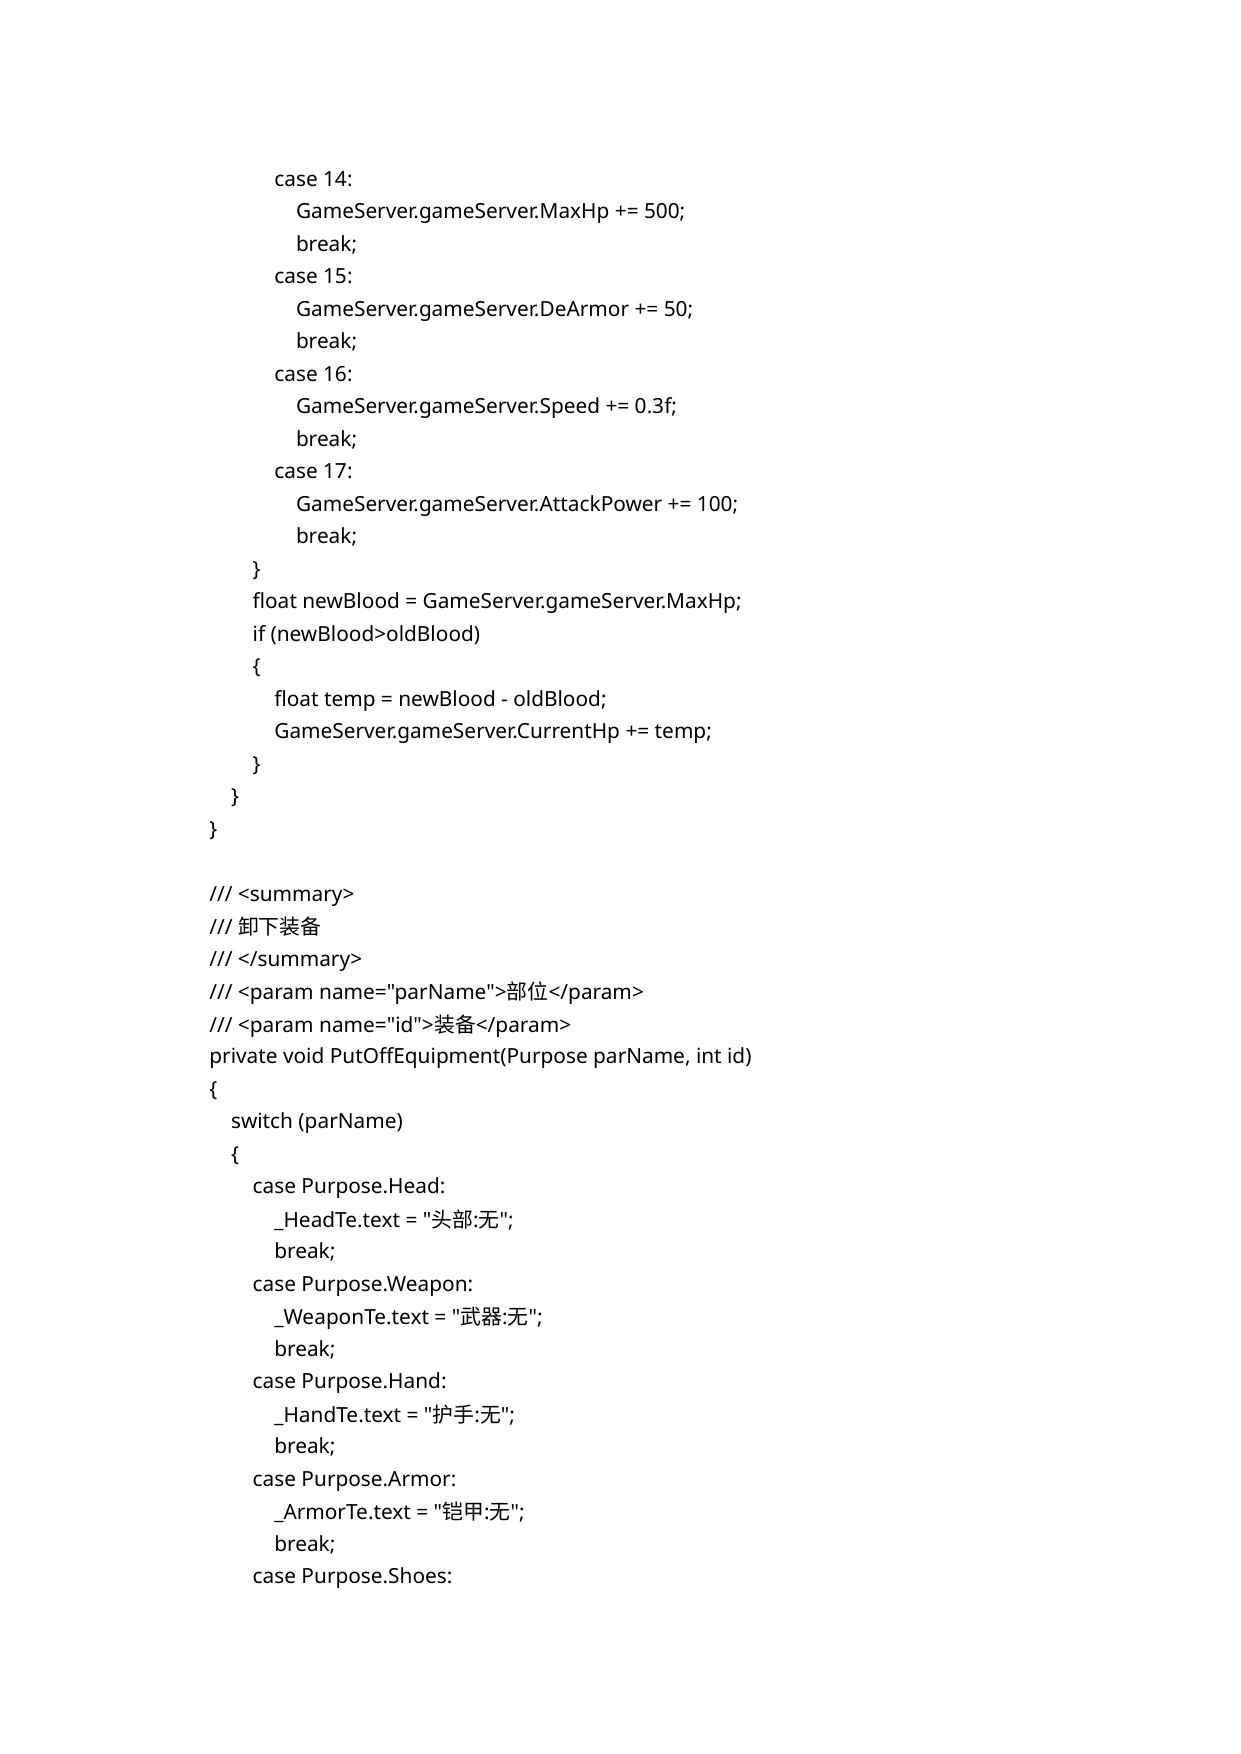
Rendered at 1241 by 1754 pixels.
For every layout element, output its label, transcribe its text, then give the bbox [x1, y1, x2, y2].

text case 14: [187, 162, 1053, 194]
text GameServer.gameServer.CurrentHp += temp; [187, 714, 1053, 747]
text case 17: [187, 454, 1053, 487]
text break; [187, 1332, 1053, 1364]
text if (newBlood>oldBlood) [187, 617, 1053, 649]
text case Purpose.Hand: [187, 1364, 1053, 1397]
text _WeaponTe.text = "武器:无"; [187, 1299, 1053, 1332]
text switch (parName) [187, 1104, 1053, 1137]
text { [187, 1137, 1053, 1169]
text { [187, 1072, 1053, 1104]
text } [187, 552, 1053, 584]
text /// <param name="id">装备</param> [187, 1007, 1053, 1039]
text /// 卸下装备 [187, 909, 1053, 942]
text /// </summary> [187, 942, 1053, 974]
text private void PutOffEquipment(Purpose parName, int id) [187, 1039, 1053, 1072]
text } [187, 747, 1053, 779]
text /// <summary> [187, 877, 1053, 909]
text break; [187, 1527, 1053, 1559]
text _ArmorTe.text = "铠甲:无"; [187, 1494, 1053, 1527]
text float temp = newBlood - oldBlood; [187, 682, 1053, 714]
text GameServer.gameServer.Speed += 0.3f; [187, 389, 1053, 422]
text GameServer.gameServer.MaxHp += 500; [187, 194, 1053, 227]
text break; [187, 1234, 1053, 1267]
text GameServer.gameServer.AttackPower += 100; [187, 487, 1053, 519]
text } [187, 779, 1053, 812]
text case Purpose.Armor: [187, 1462, 1053, 1494]
text break; [187, 1429, 1053, 1462]
text _HeadTe.text = "头部:无"; [187, 1202, 1053, 1234]
text case Purpose.Weapon: [187, 1267, 1053, 1299]
text GameServer.gameServer.DeArmor += 50; [187, 292, 1053, 324]
text break; [187, 422, 1053, 454]
text /// <param name="parName">部位</param> [187, 974, 1053, 1007]
text float newBlood = GameServer.gameServer.MaxHp; [187, 584, 1053, 617]
text break; [187, 227, 1053, 259]
text _HandTe.text = "护手:无"; [187, 1397, 1053, 1429]
text case 15: [187, 259, 1053, 292]
text } [187, 812, 1053, 844]
text break; [187, 324, 1053, 357]
text case 16: [187, 357, 1053, 389]
text { [187, 649, 1053, 682]
text case Purpose.Shoes: [187, 1559, 1053, 1592]
text case Purpose.Head: [187, 1169, 1053, 1202]
text break; [187, 519, 1053, 552]
